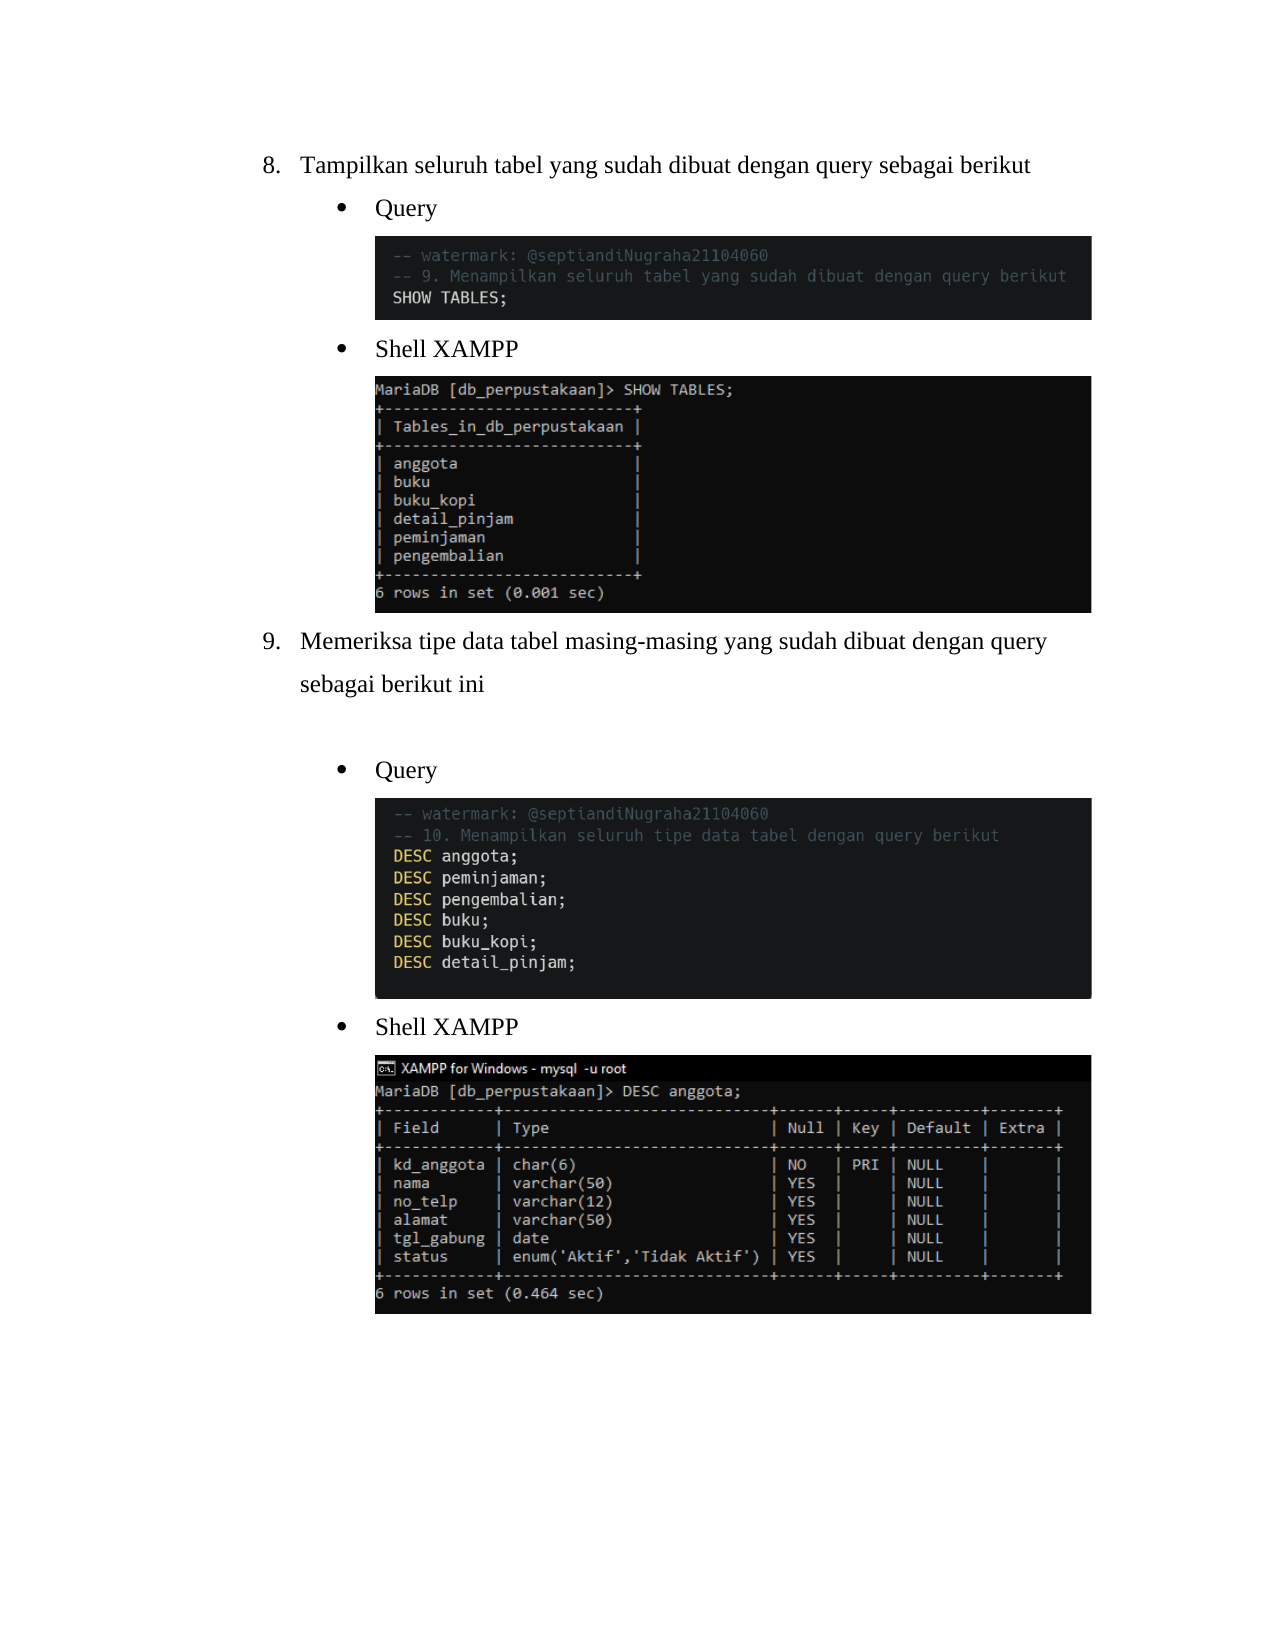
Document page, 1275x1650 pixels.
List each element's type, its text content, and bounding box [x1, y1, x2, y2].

picture [375, 376, 1092, 613]
list Tampilkan seluruh tabel yang sudah dibuat dengan query sebagai berikut [262, 150, 1125, 179]
picture [375, 236, 1092, 320]
picture [375, 798, 1092, 999]
list Memeriksa tipe data tabel masing-masing yang sudah dibuat dengan query sebagai berikut ini [262, 626, 1125, 698]
list Query [337, 756, 1125, 784]
list Shell XAMPP [337, 334, 1125, 362]
list Shell XAMPP [337, 1012, 1125, 1041]
picture [375, 1055, 1092, 1314]
list Query [337, 193, 1125, 222]
